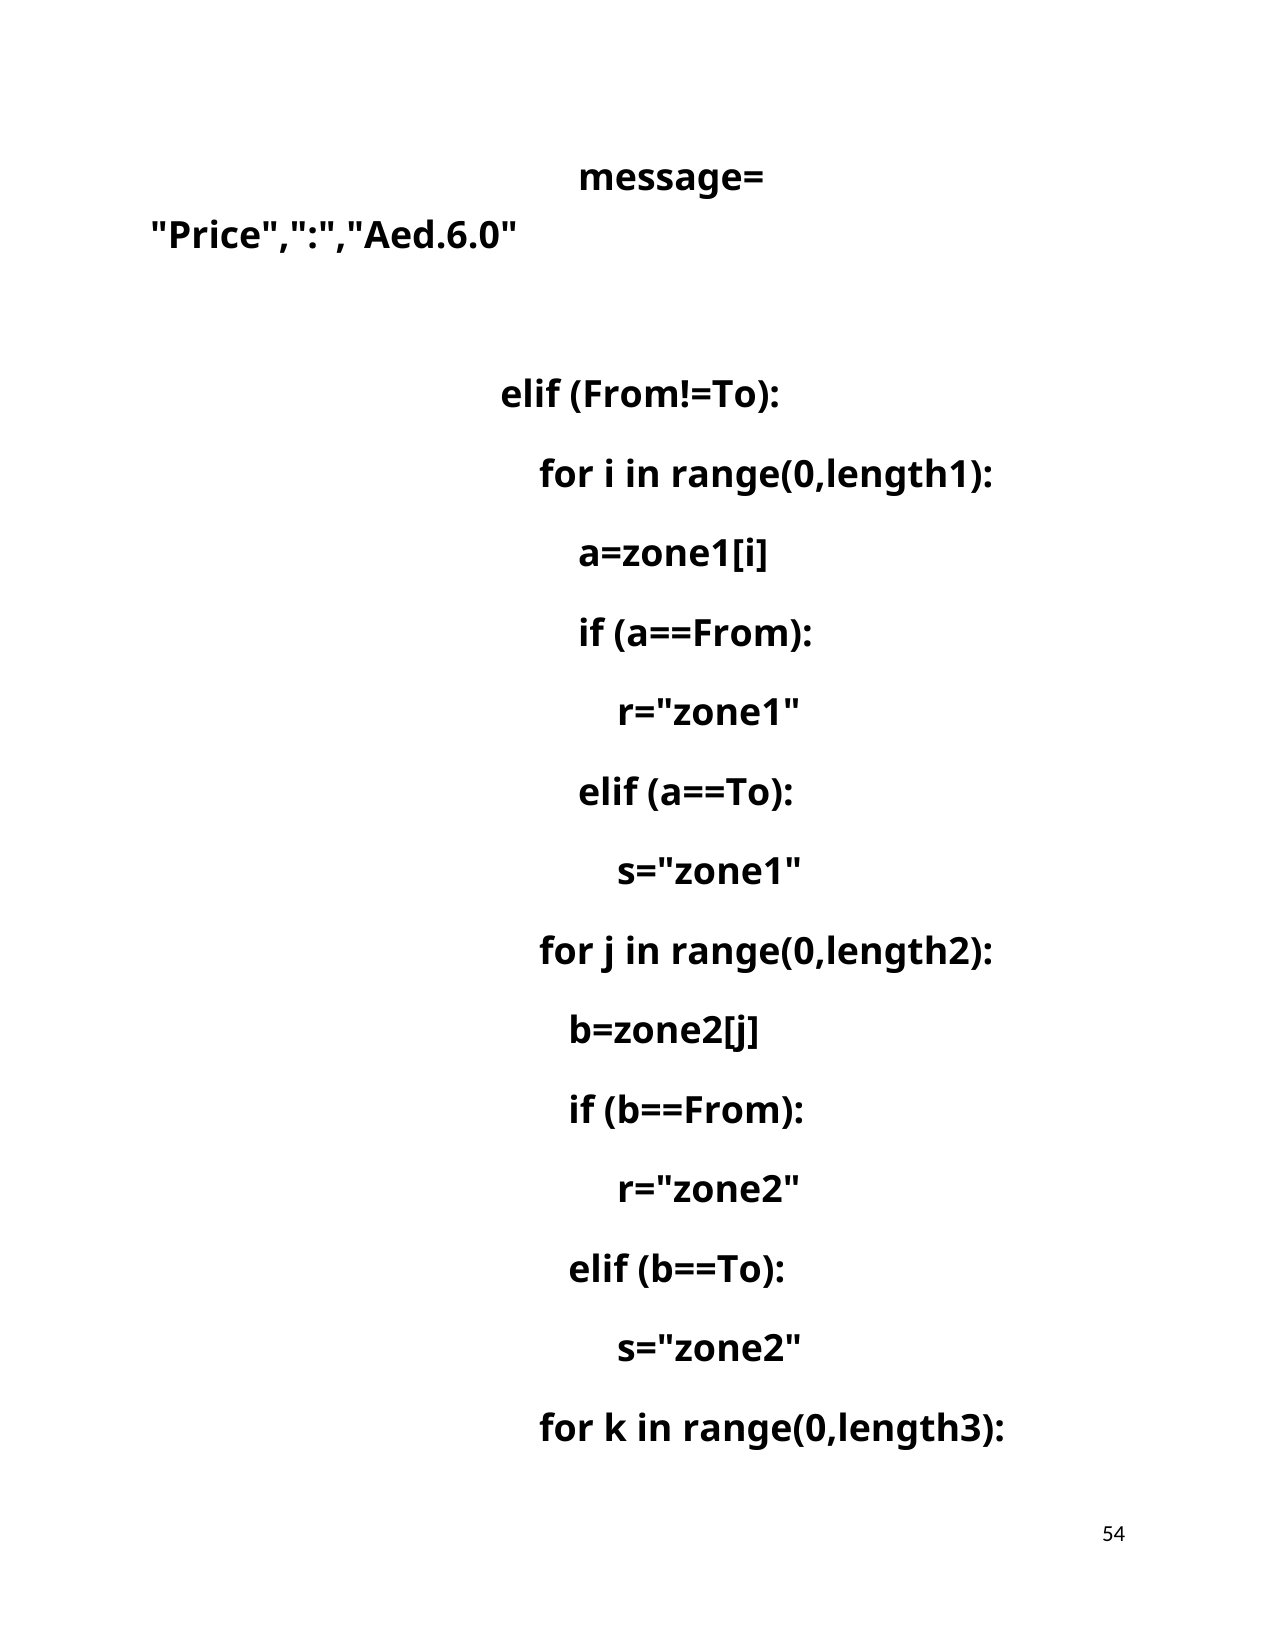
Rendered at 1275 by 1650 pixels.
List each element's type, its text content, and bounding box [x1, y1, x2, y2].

text for k in range(0,length3): [150, 1401, 1125, 1452]
text for j in range(0,length2): [150, 924, 1125, 975]
text r="zone2" [150, 1162, 1125, 1213]
text r="zone1" [150, 686, 1125, 737]
text elif (From!=To): [150, 368, 1125, 419]
text if (a==From): [150, 606, 1125, 657]
text s="zone1" [150, 844, 1125, 896]
text elif (a==To): [150, 765, 1125, 816]
text for i in range(0,length1): [150, 447, 1125, 498]
text a=zone1[i] [150, 527, 1125, 578]
text elif (b==To): [150, 1242, 1125, 1293]
text s="zone2" [150, 1321, 1125, 1372]
text if (b==From): [150, 1083, 1125, 1134]
text message= "Price",":","Aed.6.0" [150, 150, 1125, 260]
text b=zone2[j] [150, 1003, 1125, 1054]
